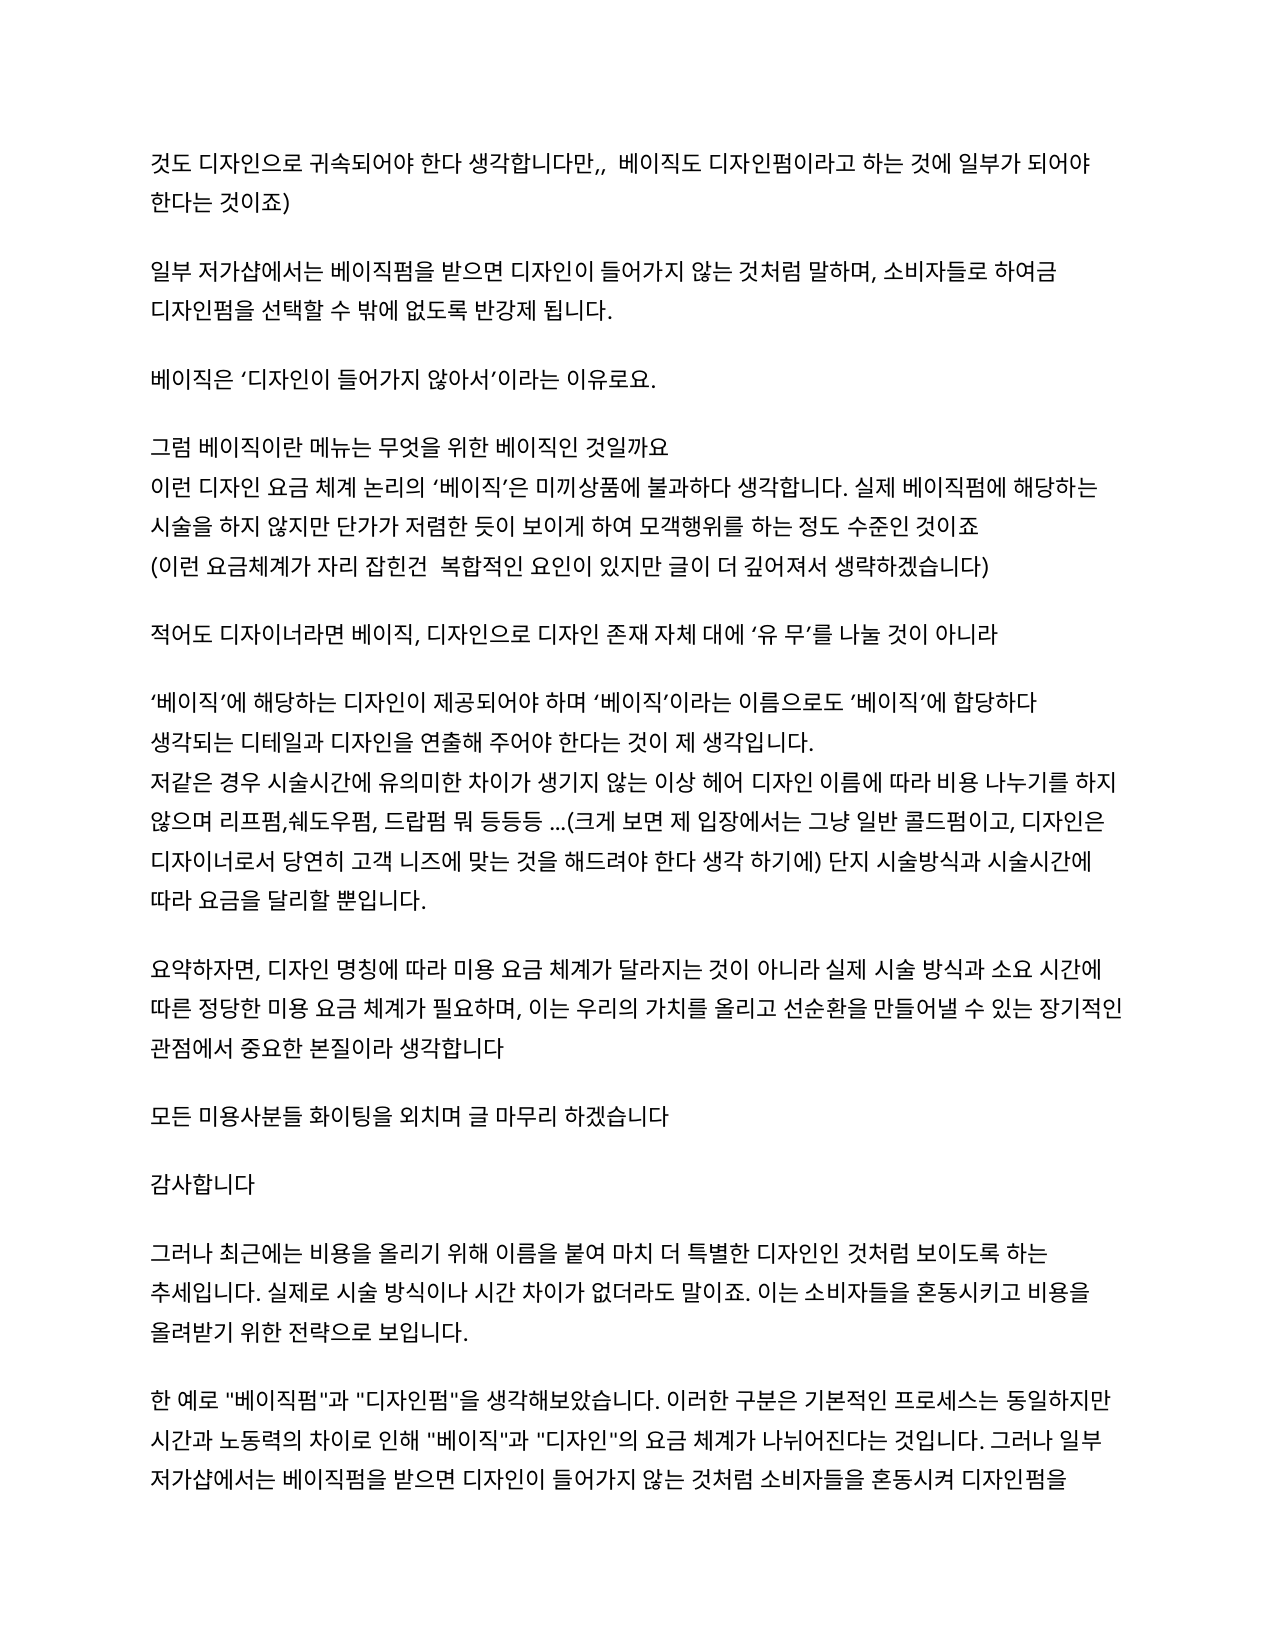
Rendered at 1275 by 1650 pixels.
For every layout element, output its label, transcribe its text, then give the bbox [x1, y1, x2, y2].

text ‘베이직’에 해당하는 디자인이 제공되어야 하며 ‘베이직’이라는 이름으로도 ’베이직’에 합당하다 생각되는 디테일과 디자인을 연출해 주어야 한다는 것이 제 생각입니다. [150, 689, 1125, 758]
text 베이직은 ‘디자인이 들어가지 않아서’이라는 이유로요. [150, 366, 1125, 394]
text 일부 저가샵에서는 베이직펌을 받으면 디자인이 들어가지 않는 것처럼 말하며, 소비자들로 하여금 디자인펌을 선택할 수 밖에 없도록 반강제 됩니다. [150, 258, 1125, 326]
text 그럼 베이직이란 메뉴는 무엇을 위한 베이직인 것일까요 [150, 434, 1125, 463]
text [150, 150, 1125, 218]
text (이런 요금체계가 자리 잡힌건 복합적인 요인이 있지만 글이 더 깊어져서 생략하겠습니다) [150, 553, 1125, 582]
text 저같은 경우 시술시간에 유의미한 차이가 생기지 않는 이상 헤어 디자인 이름에 따라 비용 나누기를 하지 않으며 리프펌,쉐도우펌, 드랍펌 뭐 등등등 …(크게 보면 제 입장에서는 그냥 일반 콜드펌이고, 디자인은 디자이너로서 당연히 고객 니즈에 맞는 것을 해드려야 한다 생각 하기에) 단지 시술방식과 시술시간에 따라 요금을 달리할 뿐입니다. [150, 769, 1125, 916]
text 감사합니다 [150, 1172, 1125, 1200]
text 그러나 최근에는 비용을 올리기 위해 이름을 붙여 마치 더 특별한 디자인인 것처럼 보이도록 하는 추세입니다. 실제로 시술 방식이나 시간 차이가 없더라도 말이죠. 이는 소비자들을 혼동시키고 비용을 올려받기 위한 전략으로 보입니다. [150, 1240, 1125, 1348]
text 적어도 디자이너라면 베이직, 디자인으로 디자인 존재 자체 대에 ‘유 무’를 나눌 것이 아니라 [150, 621, 1125, 650]
text 요약하자면, 디자인 명칭에 따라 미용 요금 체계가 달라지는 것이 아니라 실제 시술 방식과 소요 시간에 따른 정당한 미용 요금 체계가 필요하며, 이는 우리의 가치를 올리고 선순환을 만들어낼 수 있는 장기적인 관점에서 중요한 본질이라 생각합니다 [150, 956, 1125, 1064]
text 모든 미용사분들 화이팅을 외치며 글 마무리 하겠습니다 [150, 1103, 1125, 1132]
text 이런 디자인 요금 체계 논리의 ‘베이직’은 미끼상품에 불과하다 생각합니다. 실제 베이직펌에 해당하는 시술을 하지 않지만 단가가 저렴한 듯이 보이게 하여 모객행위를 하는 정도 수준인 것이죠 [150, 474, 1125, 542]
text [150, 1387, 1125, 1495]
